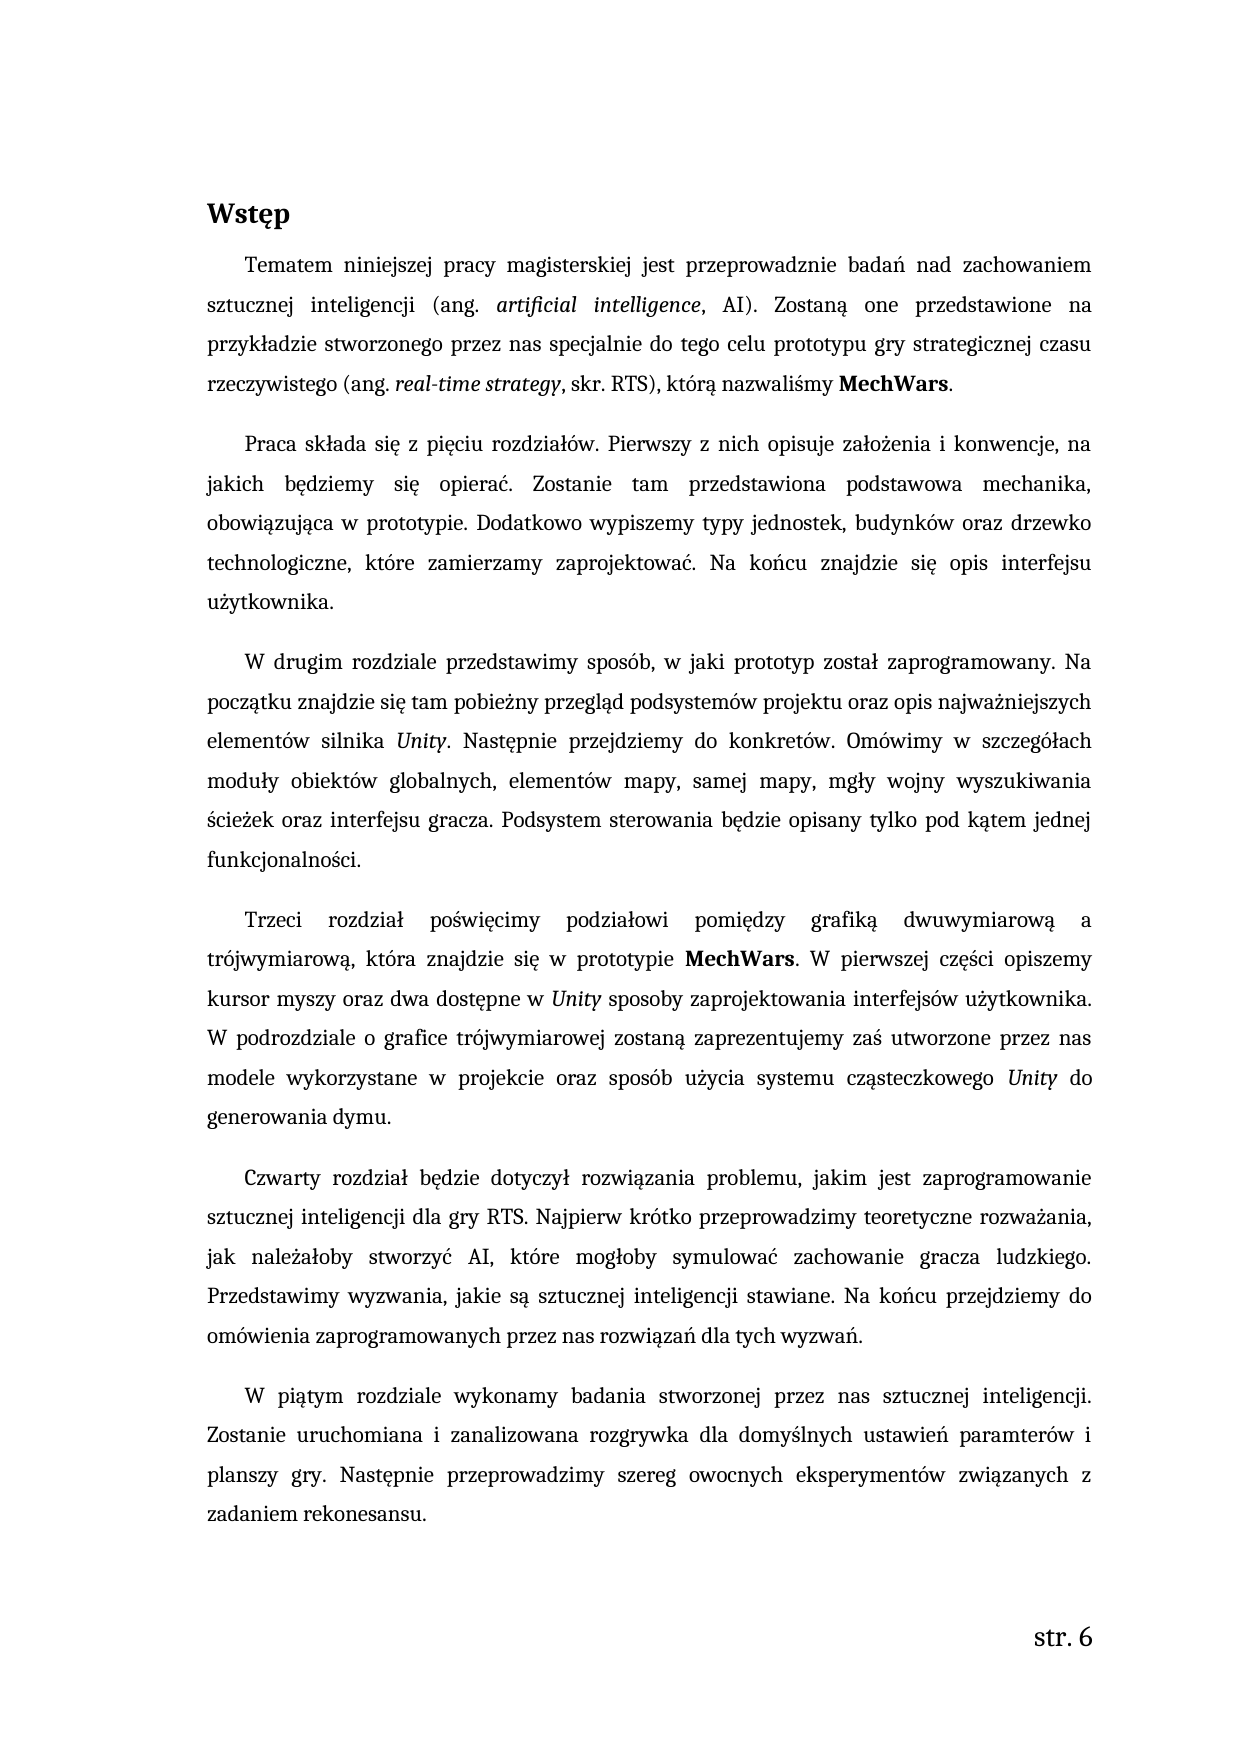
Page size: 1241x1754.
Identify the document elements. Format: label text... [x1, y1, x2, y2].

text W piątym rozdziale wykonamy badania stworzonej przez nas sztucznej inteligencji. Zostanie uruchomiana i zanalizowana rozgrywka dla domyślnych ustawień paramterów i planszy gry. Następnie przeprowadzimy szereg owocnych eksperymentów związanych z zadaniem rekonesansu. [207, 1383, 1092, 1527]
text Czwarty rozdział będzie dotyczył rozwiązania problemu, jakim jest zaprogramowanie sztucznej inteligencji dla gry RTS. Najpierw krótko przeprowadzimy teoretyczne rozważania, jak należałoby stworzyć AI, które mogłoby symulować zachowanie gracza ludzkiego. Przedstawimy wyzwania, jakie są sztucznej inteligencji stawiane. Na końcu przejdziemy do omówienia zaprogramowanych przez nas rozwiązań dla tych wyzwań. [207, 1164, 1092, 1349]
text Praca składa się z pięciu rozdziałów. Pierwszy z nich opisuje założenia i konwencje, na jakich będziemy się opierać. Zostanie tam przedstawiona podstawowa mechanika, obowiązująca w prototypie. Dodatkowo wypiszemy typy jednostek, budynków oraz drzewko technologiczne, które zamierzamy zaprojektować. Na końcu znajdzie się opis interfejsu użytkownika. [207, 431, 1092, 615]
text W drugim rozdziale przedstawimy sposób, w jaki prototyp został zaprogramowany. Na początku znajdzie się tam pobieżny przegląd podsystemów projektu oraz opis najważniejszych elementów silnika Unity. Następnie przejdziemy do konkretów. Omówimy w szczegółach moduły obiektów globalnych, elementów mapy, samej mapy, mgły wojny wyszukiwania ścieżek oraz interfejsu gracza. Podsystem sterowania będzie opisany tylko pod kątem jednej funkcjonalności. [207, 649, 1092, 873]
text Tematem niniejszej pracy magisterskiej jest przeprowadznie badań nad zachowaniem sztucznej inteligencji (ang. artificial intelligence, AI). Zostaną one przedstawione na przykładzie stworzonego przez nas specjalnie do tego celu prototypu gry strategicznej czasu rzeczywistego (ang. real-time strategy, skr. RTS), którą nazwaliśmy MechWars. [207, 252, 1092, 397]
subtitle Wstęp [207, 198, 1092, 231]
text Trzeci rozdział poświęcimy podziałowi pomiędzy grafiką dwuwymiarową a trójwymiarową, która znajdzie się w prototypie MechWars. W pierwszej części opiszemy kursor myszy oraz dwa dostępne w Unity sposoby zaprojektowania interfejsów użytkownika. W podrozdziale o grafice trójwymiarowej zostaną zaprezentujemy zaś utworzone przez nas modele wykorzystane w projekcie oraz sposób użycia systemu cząsteczkowego Unity do generowania dymu. [207, 907, 1092, 1131]
